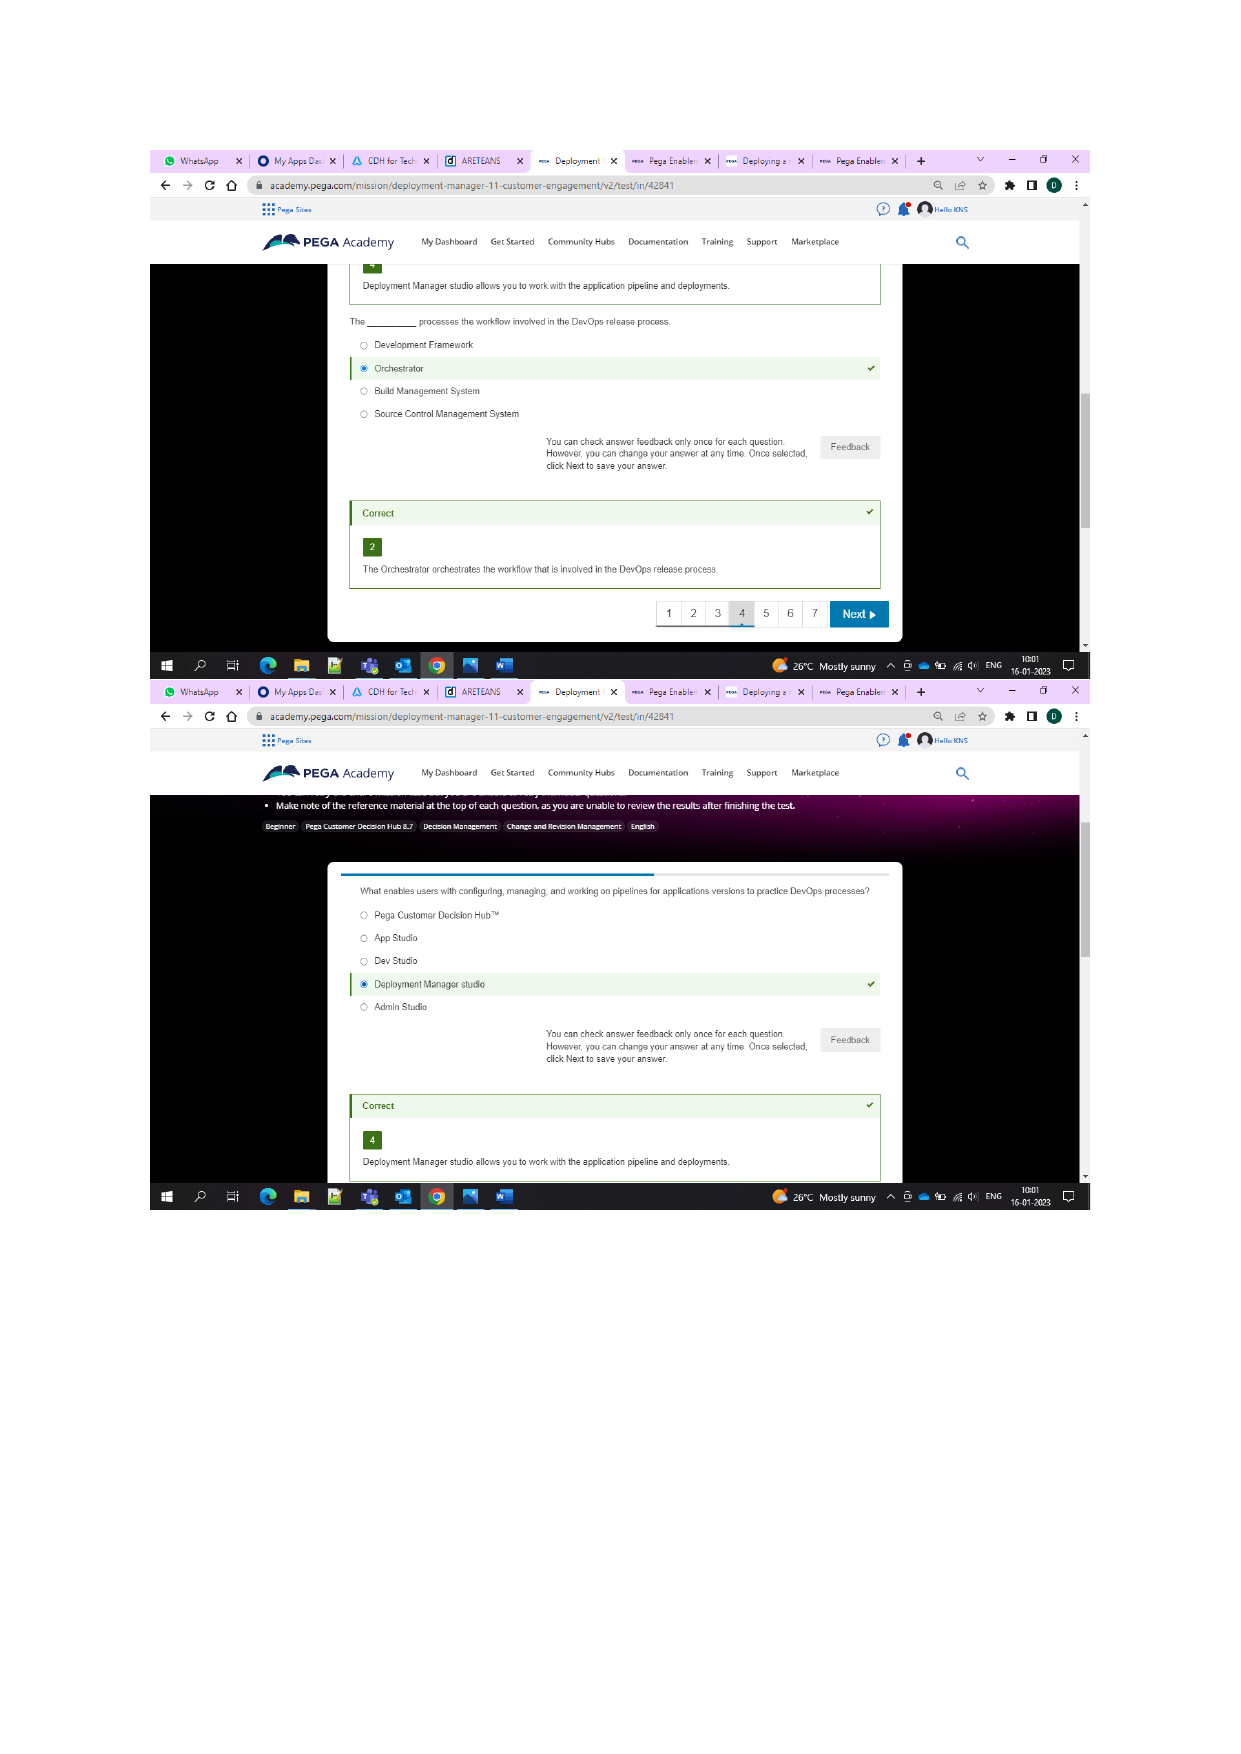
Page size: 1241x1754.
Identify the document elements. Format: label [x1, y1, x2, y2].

picture [150, 680, 1091, 1210]
picture [150, 150, 1091, 679]
